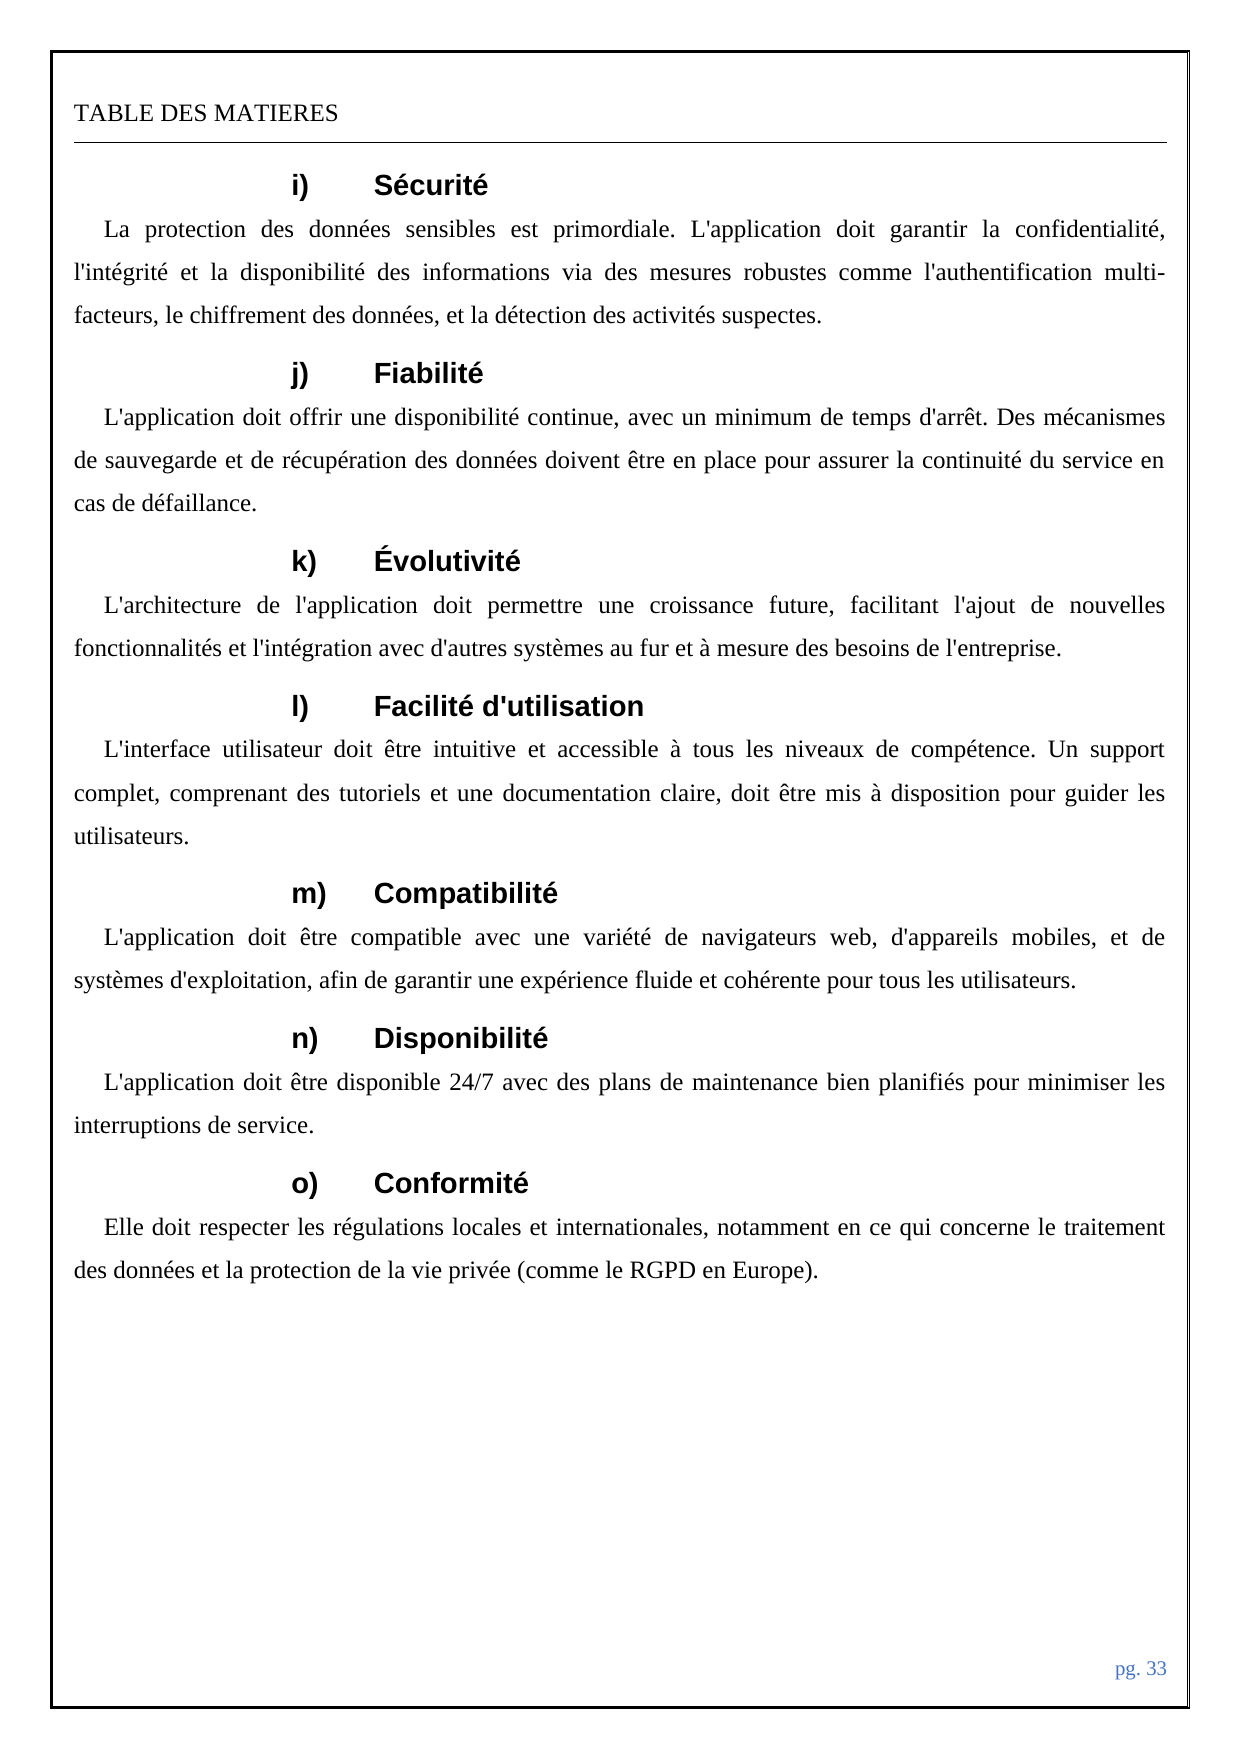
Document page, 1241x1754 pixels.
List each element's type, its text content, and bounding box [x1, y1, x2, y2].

text L'application doit offrir une disponibilité continue, avec un minimum de temps d'arrêt. Des mécanismes de sauvegarde et de récupération des données doivent être en place pour assurer la continuité du service en cas de défaillance. [73, 402, 1167, 517]
subtitle Compatibilité [261, 876, 1167, 910]
subtitle Fiabilité [261, 356, 1167, 389]
text L'application doit être disponible 24/7 avec des plans de maintenance bien planifiés pour minimiser les interruptions de service. [73, 1067, 1167, 1139]
text Elle doit respecter les régulations locales et internationales, notamment en ce qui concerne le traitement des données et la protection de la vie privée (comme le RGPD en Europe). [73, 1212, 1167, 1284]
subtitle Conformité [261, 1166, 1167, 1199]
text L'architecture de l'application doit permettre une croissance future, facilitant l'ajout de nouvelles fonctionnalités et l'intégration avec d'autres systèmes au fur et à mesure des besoins de l'entreprise. [73, 590, 1167, 662]
text L'application doit être compatible avec une variété de navigateurs web, d'appareils mobiles, et de systèmes d'exploitation, afin de garantir une expérience fluide et cohérente pour tous les utilisateurs. [73, 922, 1167, 994]
text La protection des données sensibles est primordiale. L'application doit garantir la confidentialité, l'intégrité et la disponibilité des informations via des mesures robustes comme l'authentification multi-facteurs, le chiffrement des données, et la détection des activités suspectes. [73, 214, 1167, 329]
subtitle Évolutivité [261, 544, 1167, 577]
subtitle Facilité d'utilisation [261, 688, 1167, 722]
subtitle Disponibilité [261, 1021, 1167, 1055]
subtitle Sécurité [261, 168, 1167, 201]
text L'interface utilisateur doit être intuitive et accessible à tous les niveaux de compétence. Un support complet, comprenant des tutoriels et une documentation claire, doit être mis à disposition pour guider les utilisateurs. [73, 734, 1167, 849]
